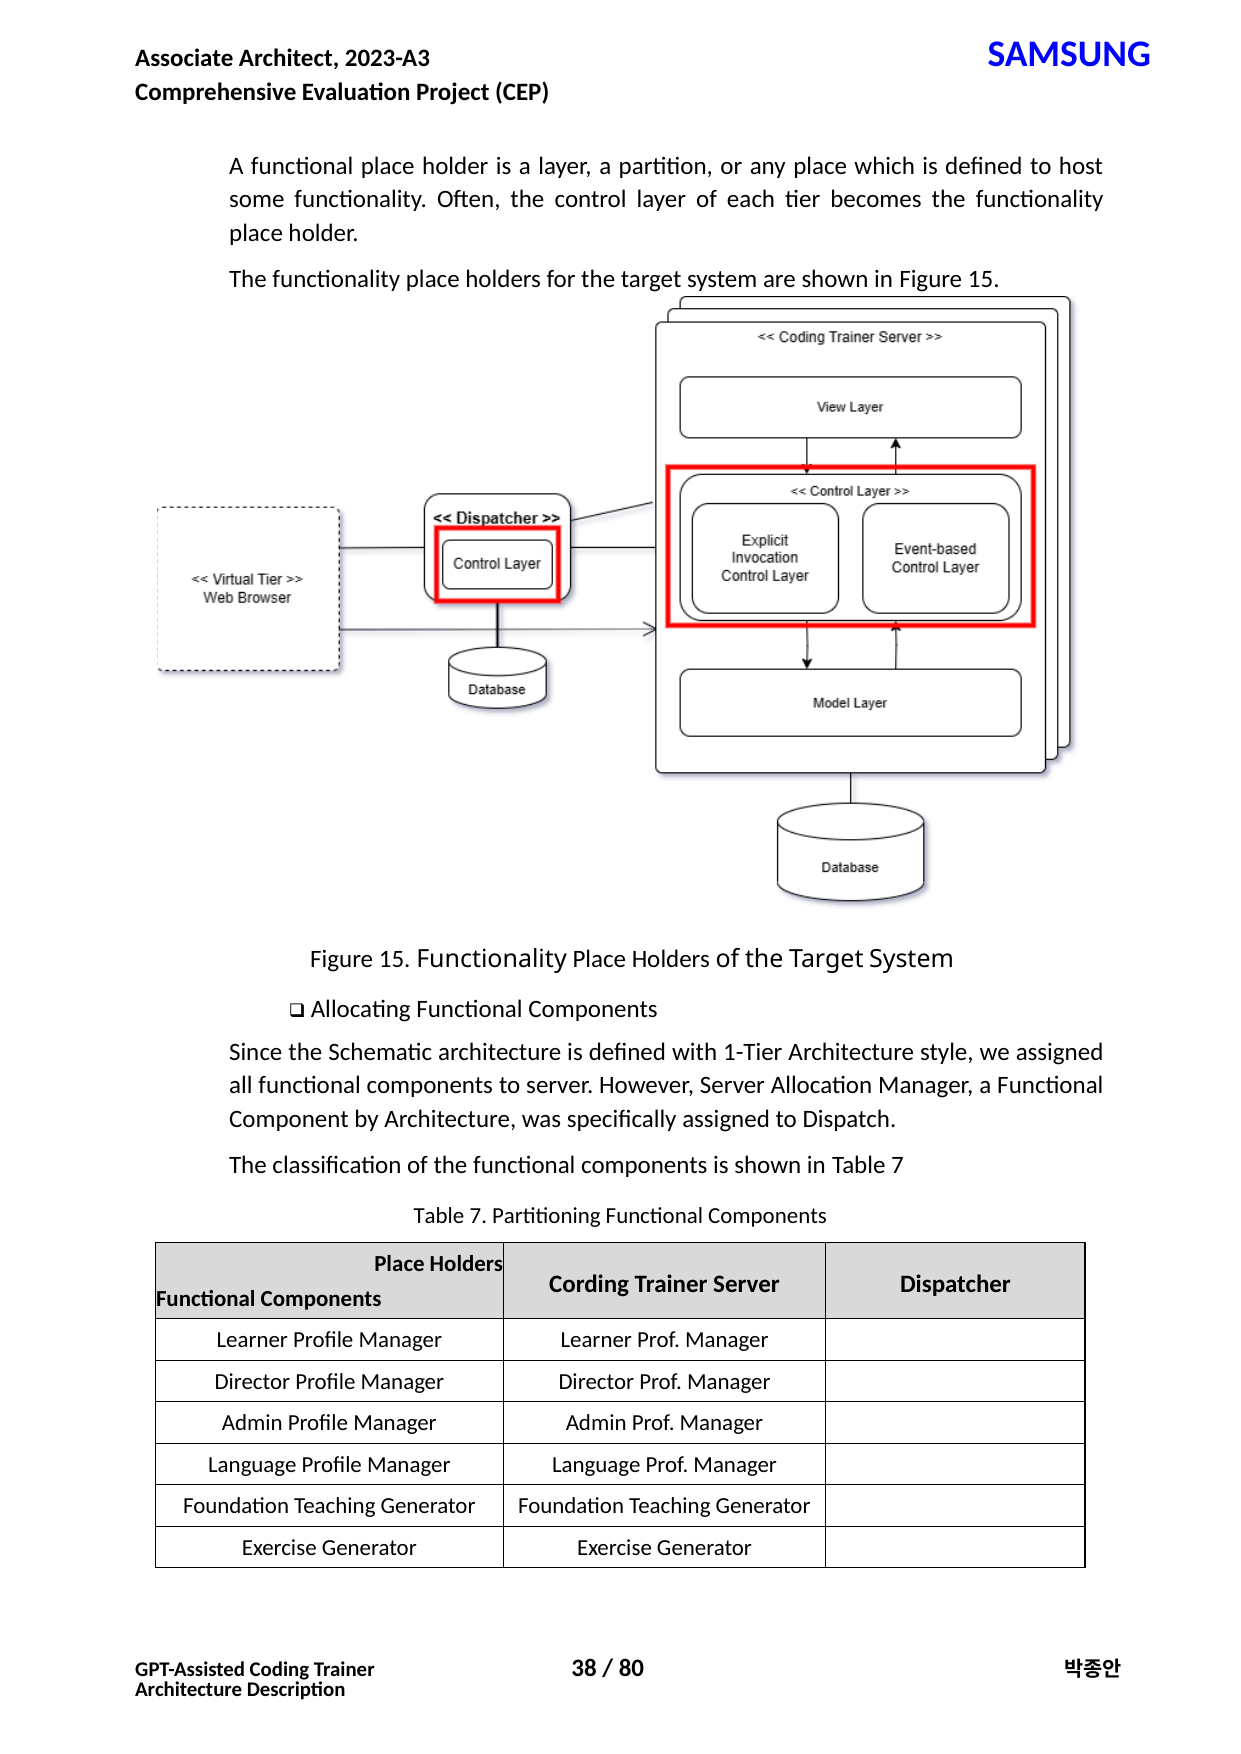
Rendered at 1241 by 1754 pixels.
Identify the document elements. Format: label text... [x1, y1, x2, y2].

text A functional place holder is a layer, a partition, or any place which is defined to host some functionality. Often, the control layer of each tier becomes the functionality place holder. [229, 150, 1105, 248]
table_cell Language Prof. Manager [504, 1444, 825, 1484]
table_cell Director Profile Manager [156, 1361, 503, 1401]
table_cell Exercise Generator [504, 1527, 825, 1567]
text The functionality place holders for the target system are shown in Figure 15. [229, 263, 1105, 294]
table_cell [826, 1361, 1084, 1401]
picture [157, 296, 1084, 916]
table_cell Exercise Generator [156, 1527, 503, 1567]
text Since the Schematic architecture is defined with 1-Tier Architecture style, we assigned all functional components to server. However, Server Allocation Manager, a Functional Component by Architecture, was specifically assigned to Dispatch. [229, 1036, 1105, 1134]
table_cell Foundation Teaching Generator [156, 1485, 503, 1526]
table_cell [826, 1402, 1084, 1443]
table_cell Learner Profile Manager [156, 1319, 503, 1359]
table_header Cording Trainer Server [504, 1243, 825, 1318]
table_cell Foundation Teaching Generator [504, 1485, 825, 1526]
table_cell Director Prof. Manager [504, 1361, 825, 1401]
text The classification of the functional components is shown in Table 7 [229, 1149, 1105, 1180]
table_cell [826, 1485, 1084, 1526]
table_cell Admin Prof. Manager [504, 1402, 825, 1443]
table_cell Learner Prof. Manager [504, 1319, 825, 1359]
table_header Dispatcher [826, 1243, 1084, 1318]
table_cell [826, 1444, 1084, 1484]
table_cell Admin Profile Manager [156, 1402, 503, 1443]
table_cell [826, 1527, 1084, 1567]
text Allocating Functional Components [229, 993, 1105, 1024]
table_header Place Holders Functional Components [156, 1243, 503, 1318]
table_cell Language Profile Manager [156, 1444, 503, 1484]
table_cell [826, 1319, 1084, 1359]
